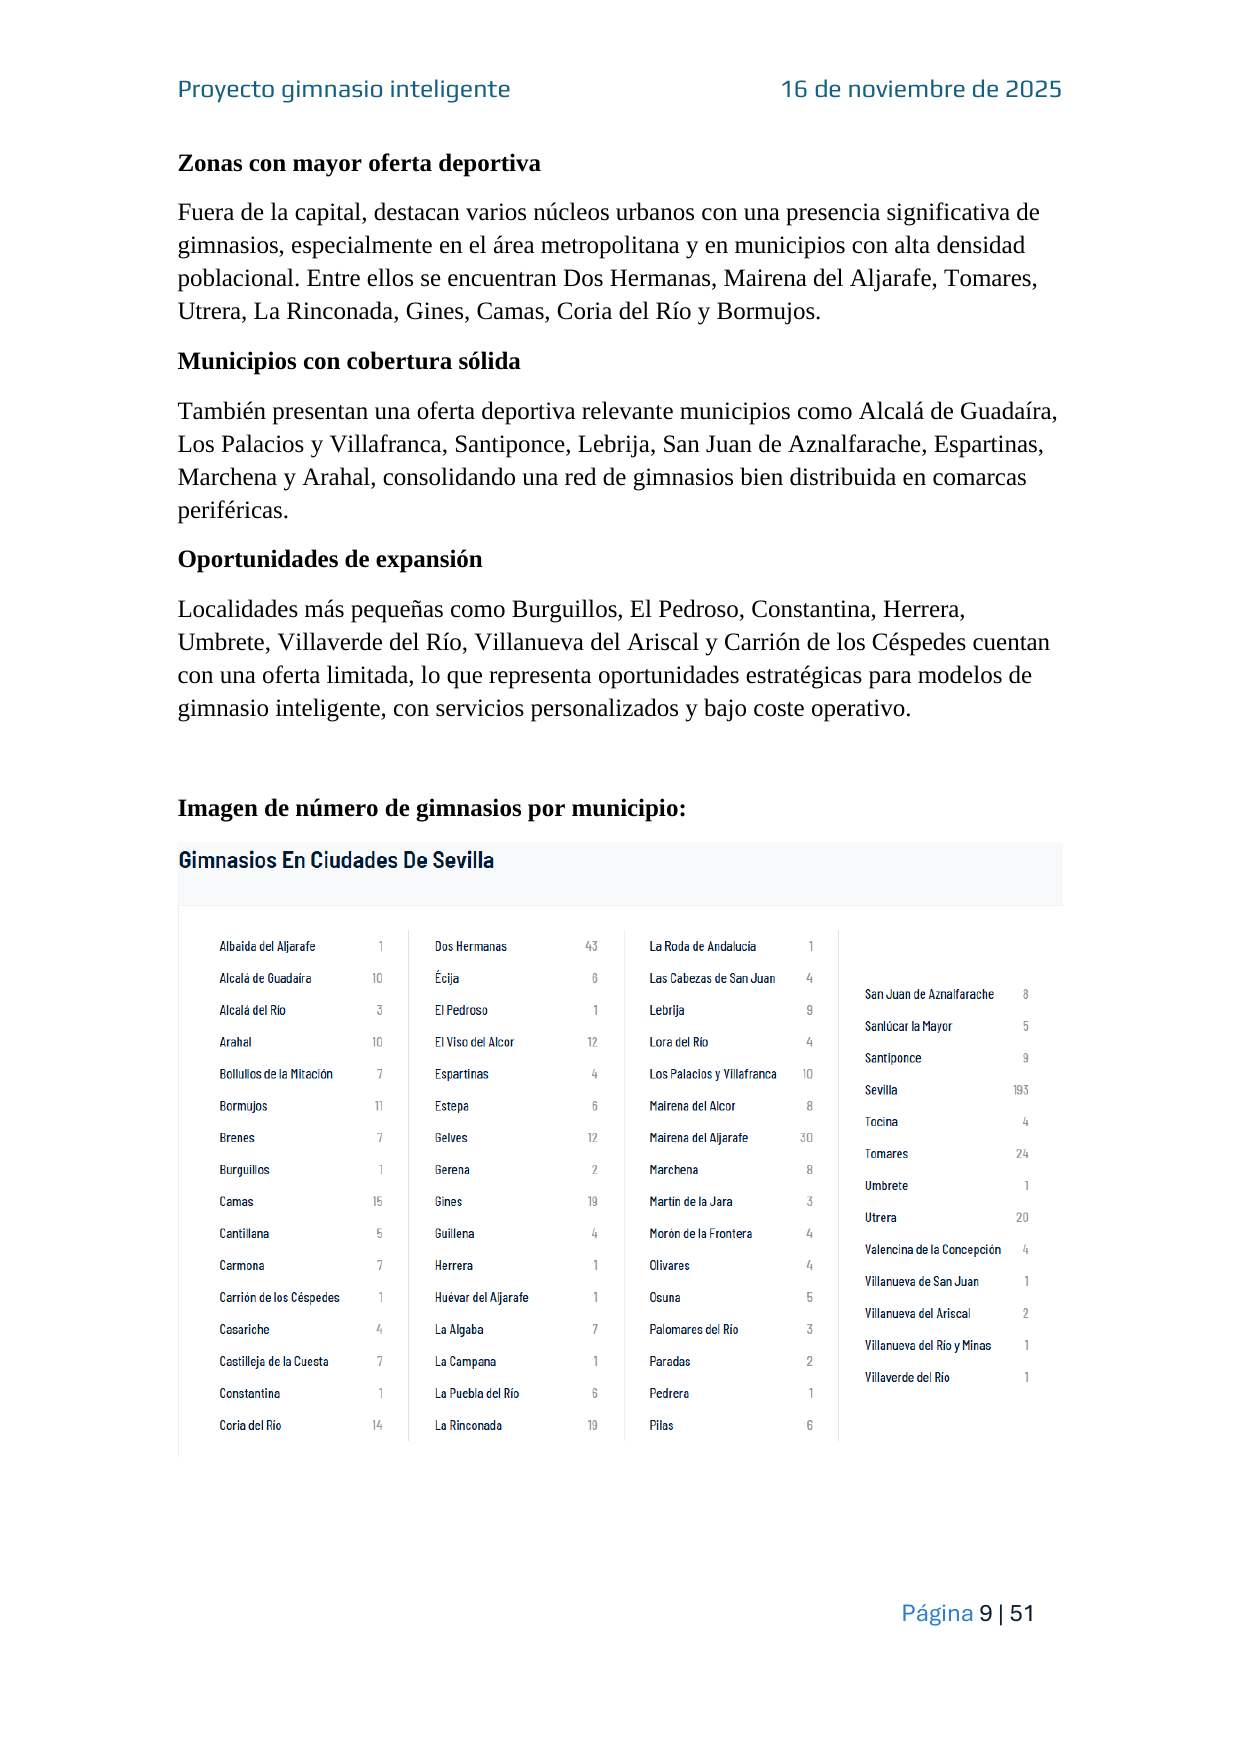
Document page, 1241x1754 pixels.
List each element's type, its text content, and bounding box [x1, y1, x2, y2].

text También presentan una oferta deportiva relevante municipios como Alcalá de Guadaíra, Los Palacios y Villafranca, Santiponce, Lebrija, San Juan de Aznalfarache, Espartinas, Marchena y Arahal, consolidando una red de gimnasios bien distribuida en comarcas periféricas. [177, 396, 1063, 523]
picture [177, 842, 1063, 1457]
text Localidades más pequeñas como Burguillos, El Pedroso, Constantina, Herrera, Umbrete, Villaverde del Río, Villanueva del Ariscal y Carrión de los Céspedes cuentan con una oferta limitada, lo que representa oportunidades estratégicas para modelos de gimnasio inteligente, con servicios personalizados y bajo coste operativo. [177, 594, 1063, 722]
text Municipios con cobertura sólida [177, 346, 1063, 375]
text Oportunidades de expansión [177, 544, 1063, 573]
text Zonas con mayor oferta deportiva [177, 148, 1063, 176]
text Imagen de número de gimnasios por municipio: [177, 793, 1063, 821]
text Fuera de la capital, destacan varios núcleos urbanos con una presencia significativa de gimnasios, especialmente en el área metropolitana y en municipios con alta densidad poblacional. Entre ellos se encuentran Dos Hermanas, Mairena del Aljarafe, Tomares, Utrera, La Rinconada, Gines, Camas, Coria del Río y Bormujos. [177, 197, 1063, 325]
